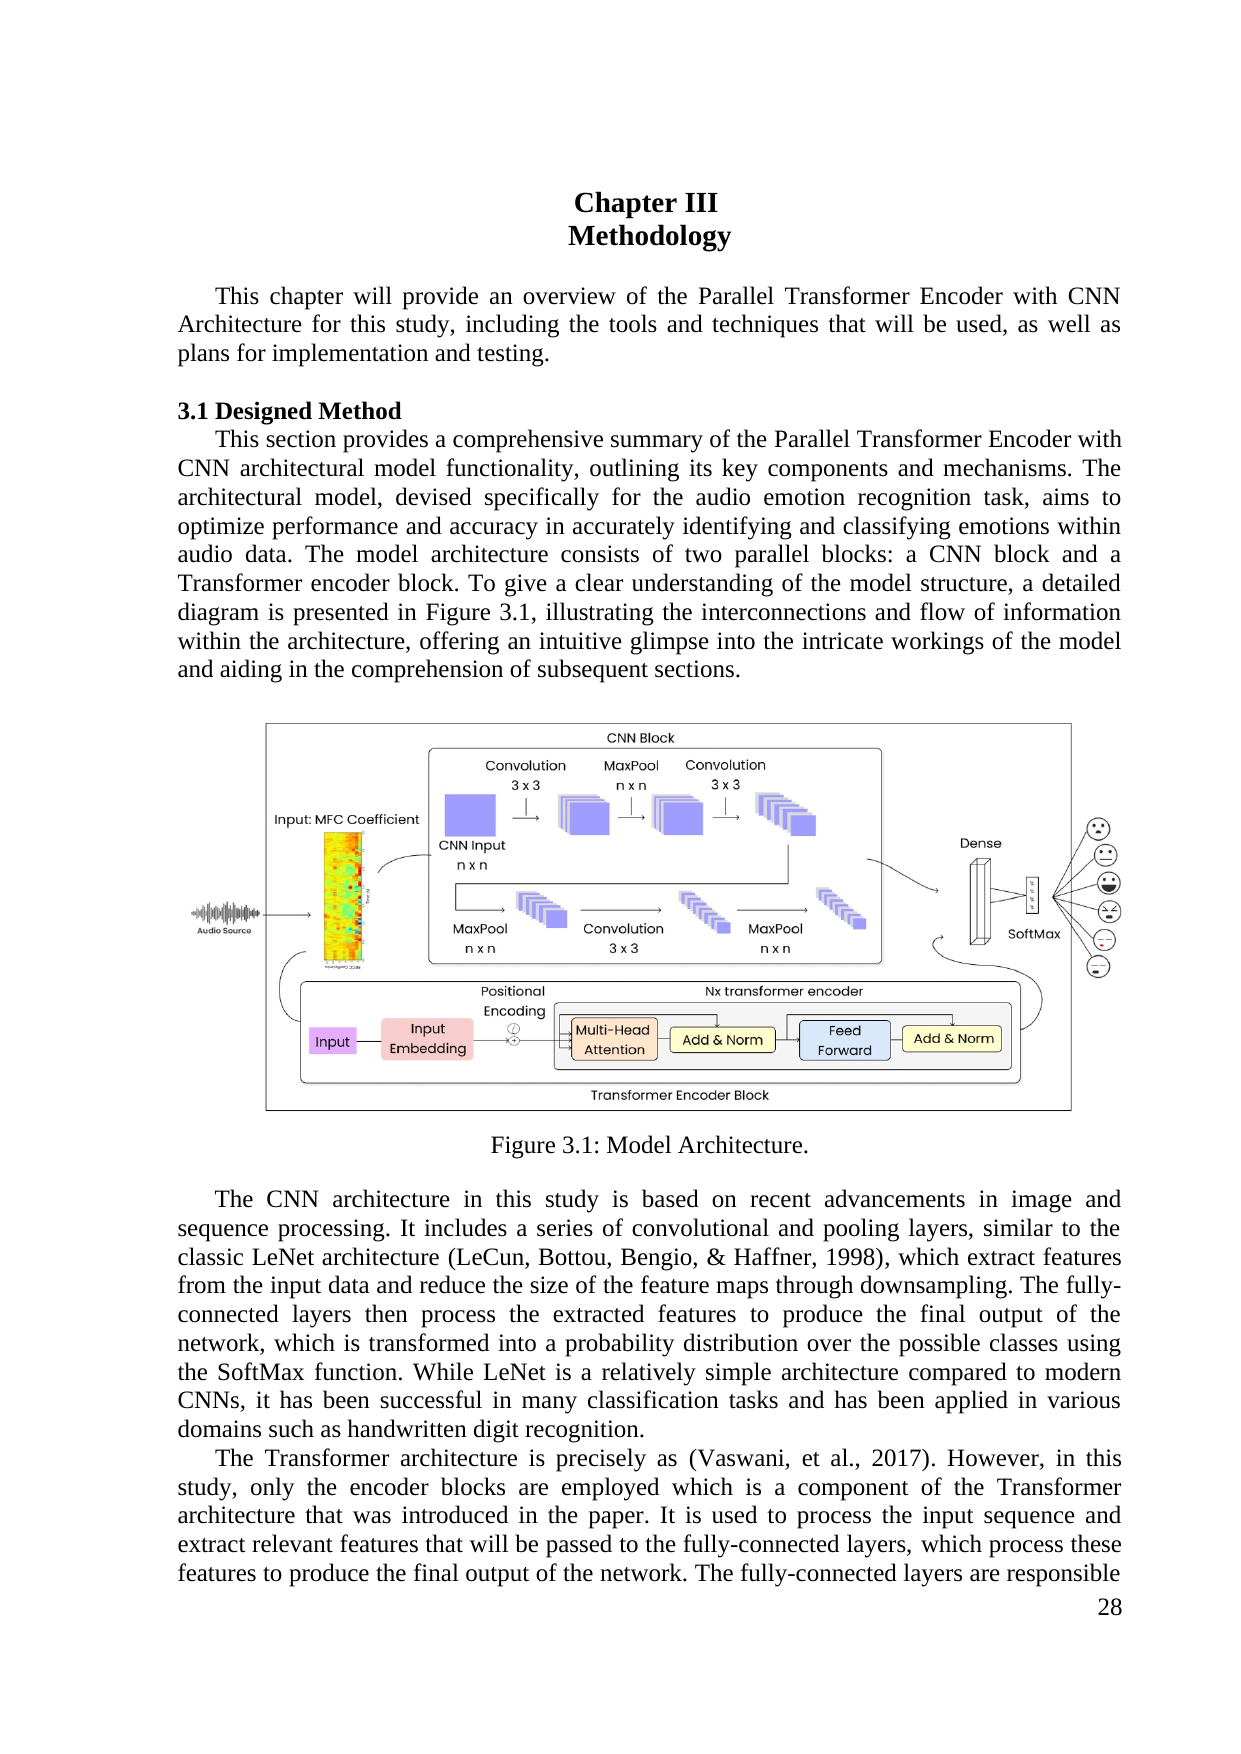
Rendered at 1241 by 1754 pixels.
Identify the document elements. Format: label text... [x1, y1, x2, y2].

text The CNN architecture in this study is based on recent advancements in image and sequence processing. It includes a series of convolutional and pooling layers, similar to the classic LeNet architecture, which extract features from the input data and reduce the size of the feature maps through downsampling. The fully-connected layers then process the extracted features to produce the final output of the network, which is transformed into a probability distribution over the possible classes using the SoftMax function. While LeNet is a relatively simple architecture compared to modern CNNs, it has been successful in many classification tasks and has been applied in various domains such as handwritten digit recognition. [177, 1184, 1122, 1443]
text This section provides a comprehensive summary of the Parallel Transformer Encoder with CNN architectural model functionality, outlining its key components and mechanisms. The architectural model, devised specifically for the audio emotion recognition task, aims to optimize performance and accuracy in accurately identifying and classifying emotions within audio data. The model architecture consists of two parallel blocks: a CNN block and a Transformer encoder block. To give a clear understanding of the model structure, a detailed diagram is presented in Figure 3.1, illustrating the interconnections and flow of information within the architecture, offering an intuitive glimpse into the intricate workings of the model and aiding in the comprehension of subsequent sections. [177, 424, 1122, 683]
picture [177, 708, 1140, 1131]
text This chapter will provide an overview of the Parallel Transformer Encoder with CNN Architecture for this study, including the tools and techniques that will be used, as well as plans for implementation and testing. [177, 281, 1122, 367]
text Figure 3.1: Model Architecture. [177, 1131, 1122, 1159]
subtitle Chapter III Methodology [177, 185, 1122, 252]
subtitle Designed Method [177, 396, 1122, 424]
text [177, 1443, 1122, 1587]
